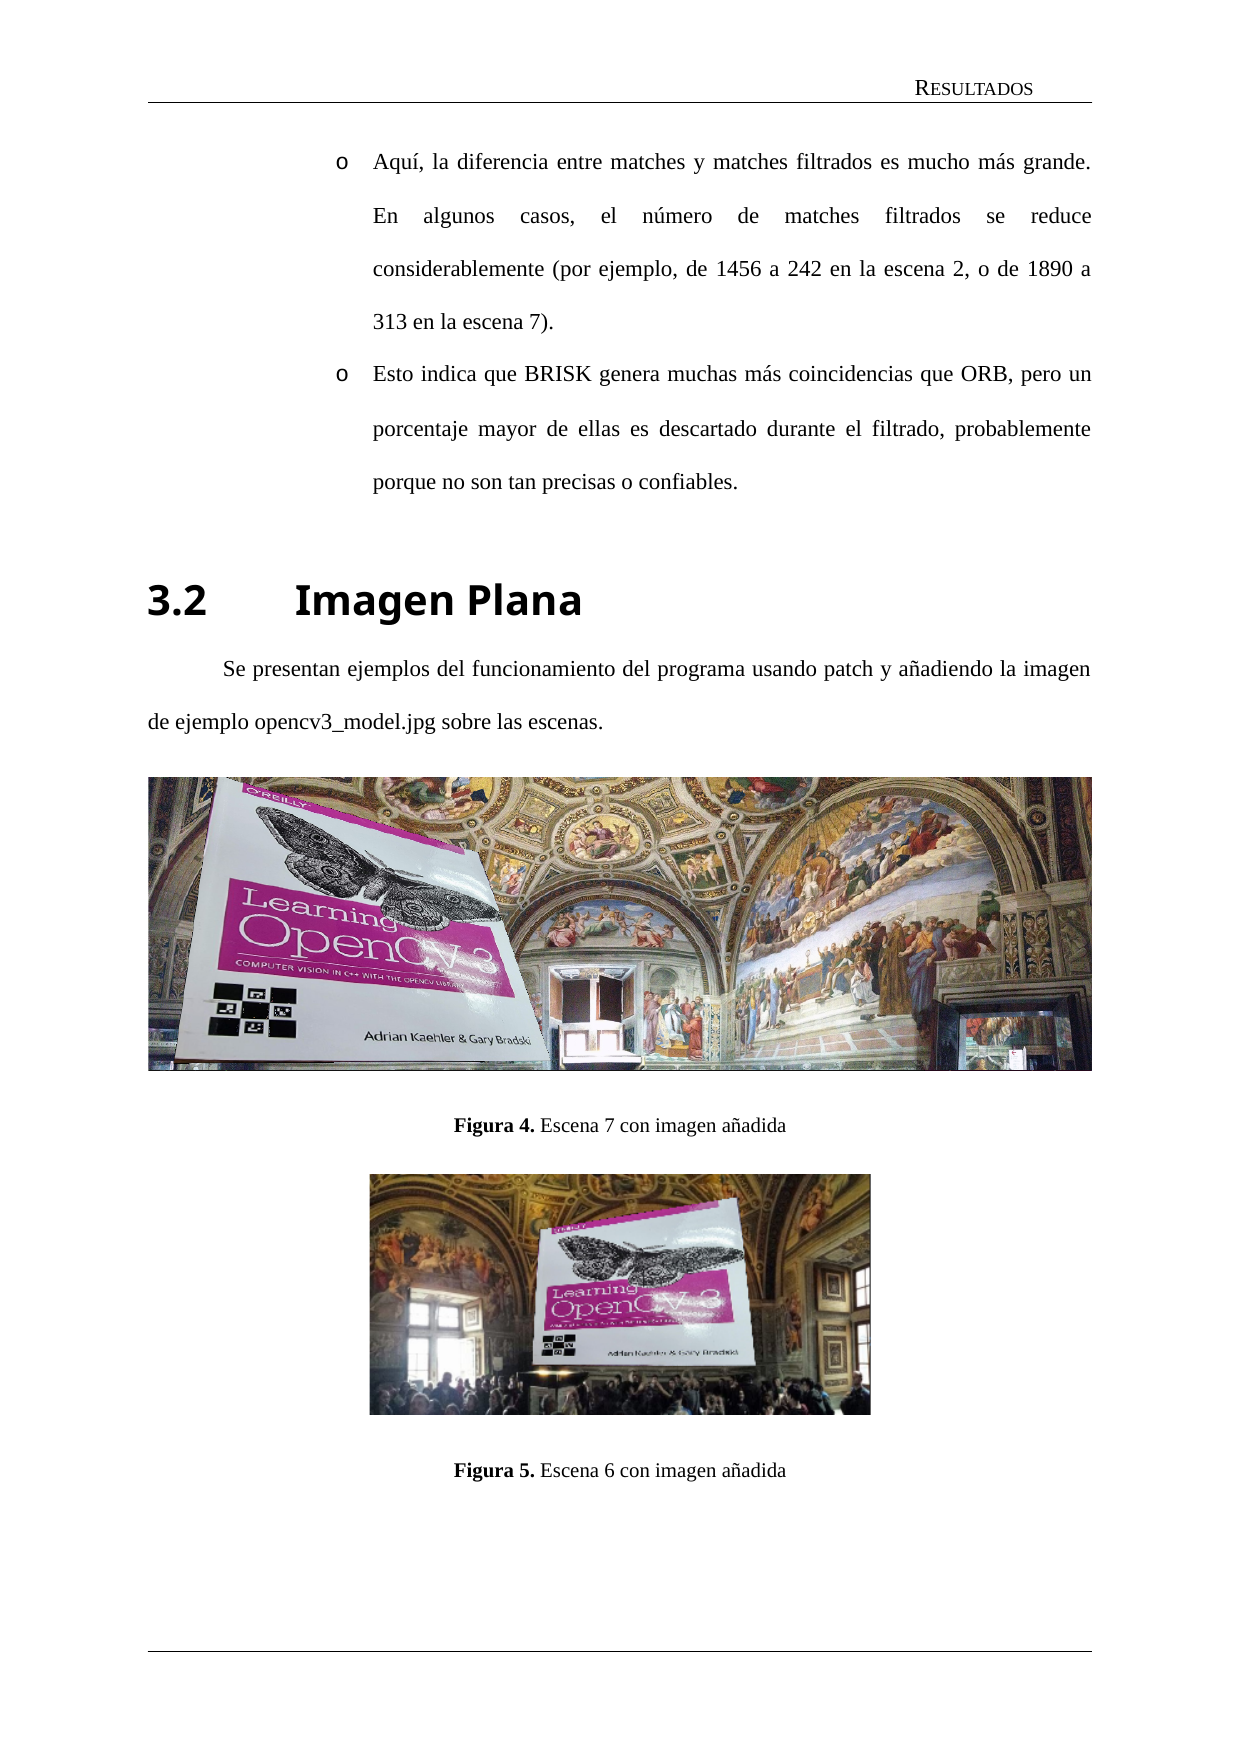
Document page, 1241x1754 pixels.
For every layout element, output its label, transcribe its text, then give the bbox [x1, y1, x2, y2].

text Figura 4. Escena 7 con imagen añadida [148, 1113, 1092, 1137]
picture [369, 1174, 871, 1415]
picture [148, 777, 1092, 1071]
text Se presentan ejemplos del funcionamiento del programa usando patch y añadiendo la imagen de ejemplo opencv3_model.jpg sobre las escenas. [148, 656, 1092, 734]
list Esto indica que BRISK genera muchas más coincidencias que ORB, pero un porcentaje mayor de ellas es descartado durante el filtrado, probablemente porque no son tan precisas o confiables. [335, 360, 1092, 494]
subtitle Imagen Plana [148, 570, 1092, 627]
list Aquí, la diferencia entre matches y matches filtrados es mucho más grande. En algunos casos, el número de matches filtrados se reduce considerablemente (por ejemplo, de 1456 a 242 en la escena 2, o de 1890 a 313 en la escena 7). [335, 148, 1092, 334]
text Figura 5. Escena 6 con imagen añadida [148, 1458, 1092, 1482]
